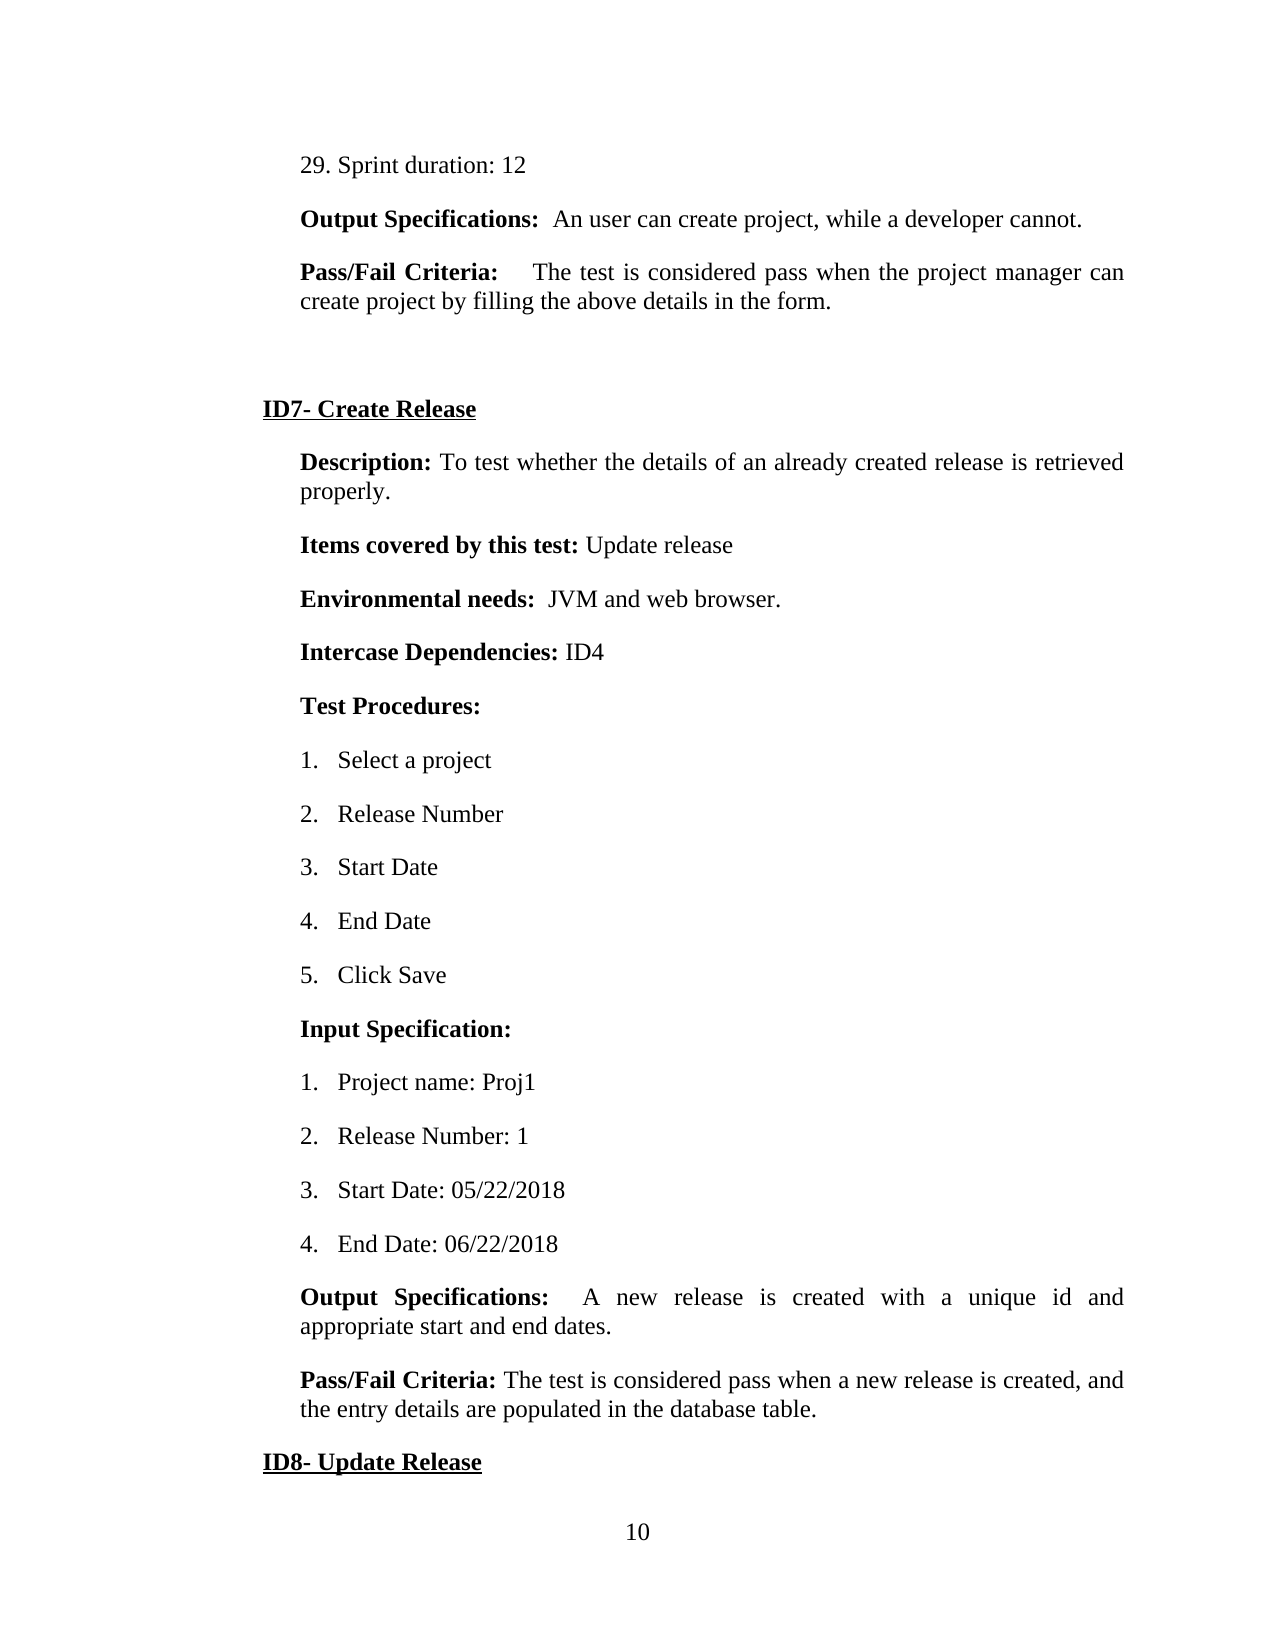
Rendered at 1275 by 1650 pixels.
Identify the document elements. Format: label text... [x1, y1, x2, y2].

text Intercase Dependencies: ID4 [300, 637, 1125, 666]
text Pass/Fail Criteria: The test is considered pass when the project manager can create project by filling the above details in the form. [300, 257, 1125, 315]
list Start Date: 05/22/2018 [300, 1175, 1125, 1204]
text Output Specifications: A new release is created with a unique id and appropriate start and end dates. [300, 1282, 1125, 1340]
text ID8- Update Release [262, 1447, 1125, 1476]
list Click Save [300, 960, 1125, 989]
text ID7- Create Release [262, 394, 1125, 422]
text Description: To test whether the details of an already created release is retrieved properly. [300, 447, 1125, 505]
text Items covered by this test: Update release [300, 530, 1125, 559]
text Pass/Fail Criteria: The test is considered pass when a new release is created, and the entry details are populated in the database table. [300, 1365, 1125, 1422]
list End Date [300, 906, 1125, 935]
text Test Procedures: [300, 691, 1125, 720]
list Select a project [300, 745, 1125, 774]
text Input Specification: [262, 1014, 1125, 1042]
list Release Number: 1 [300, 1121, 1125, 1150]
list Sprint duration: 12 [300, 150, 1125, 179]
text Environmental needs: JVM and web browser. [300, 584, 1125, 612]
list Start Date [300, 852, 1125, 881]
list Project name: Proj1 [300, 1067, 1125, 1096]
list Release Number [300, 799, 1125, 827]
text Output Specifications: An user can create project, while a developer cannot. [300, 204, 1125, 232]
list End Date: 06/22/2018 [300, 1229, 1125, 1257]
